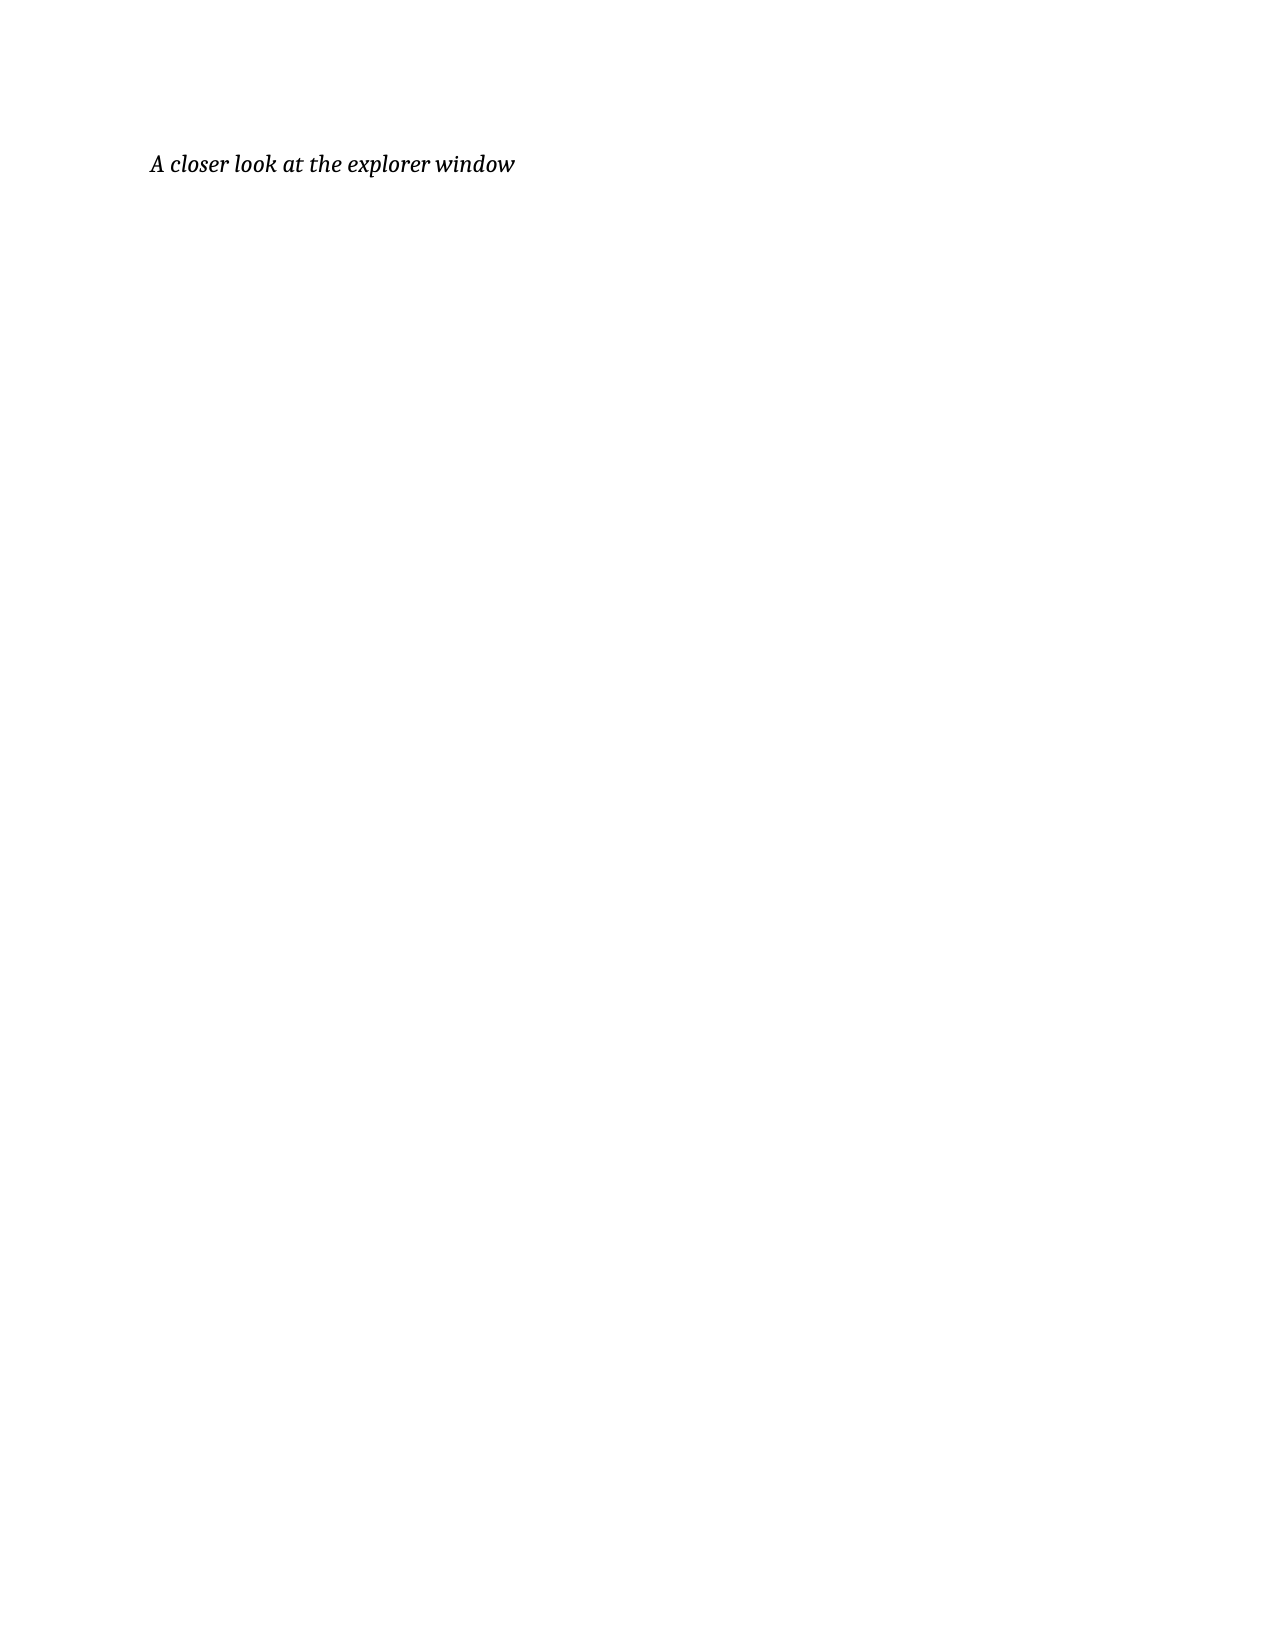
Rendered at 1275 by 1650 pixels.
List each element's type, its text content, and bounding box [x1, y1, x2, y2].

text A closer look at the explorer window [150, 150, 1125, 179]
